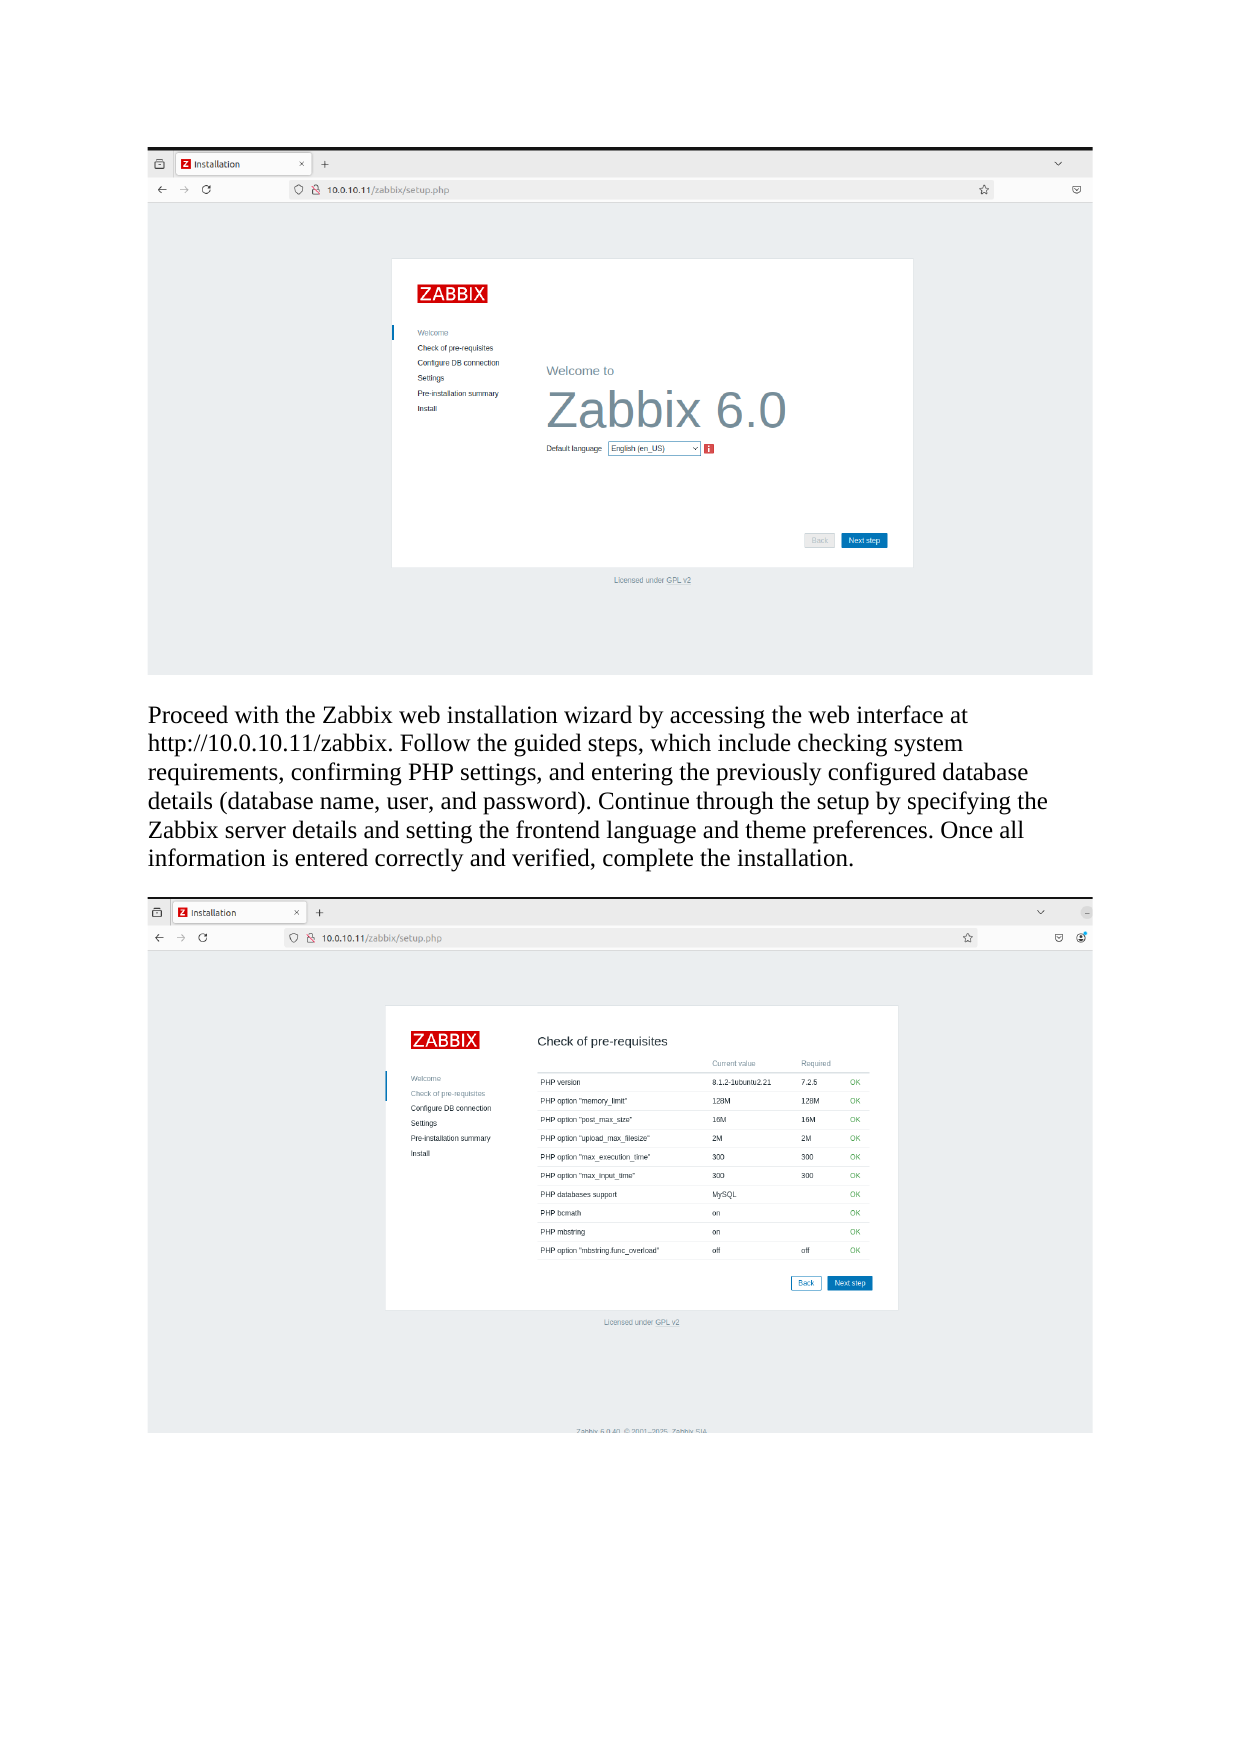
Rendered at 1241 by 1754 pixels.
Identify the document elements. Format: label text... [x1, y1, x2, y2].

text Proceed with the Zabbix web installation wizard by accessing the web interface at http://10.0.10.11/zabbix. Follow the guided steps, which include checking system requirements, confirming PHP settings, and entering the previously configured database details (database name, user, and password). Continue through the setup by specifying the Zabbix server details and setting the frontend language and theme preferences. Once all information is entered correctly and verified, complete the installation. [148, 700, 1093, 872]
picture [147, 147, 1093, 675]
picture [147, 897, 1093, 1433]
